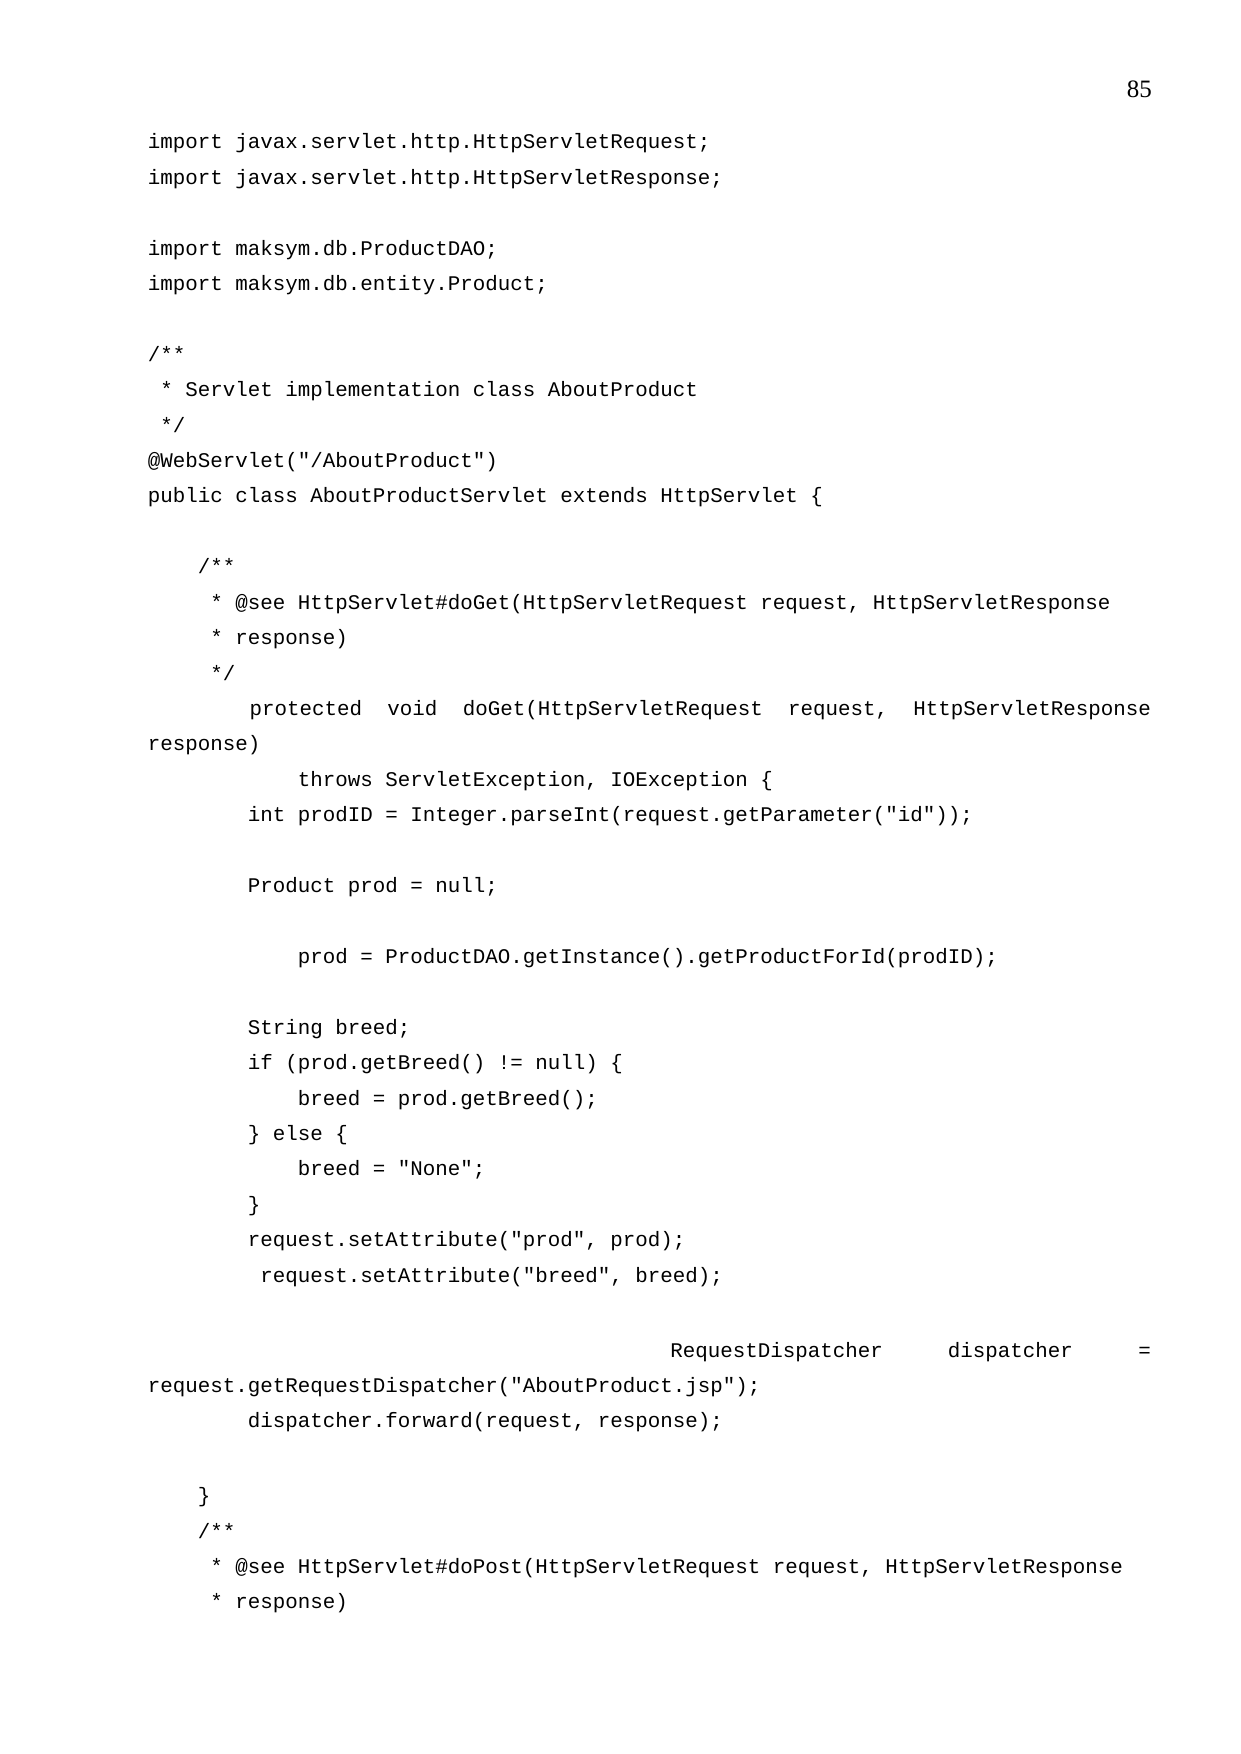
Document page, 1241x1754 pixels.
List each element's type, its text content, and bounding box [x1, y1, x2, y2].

text * @see HttpServlet#doGet(HttpServletRequest request, HttpServletResponse [148, 592, 1152, 615]
text request.setAttribute("breed", breed); [148, 1265, 1152, 1288]
text * response) [148, 627, 1152, 651]
text String breed; [148, 1017, 1152, 1040]
text } else { [148, 1123, 1152, 1147]
text */ [148, 415, 1152, 438]
text protected void doGet(HttpServletRequest request, HttpServletResponse response) [148, 698, 1152, 757]
text prod = ProductDAO.getInstance().getProductForId(prodID); [148, 946, 1152, 969]
text * response) [148, 1592, 1152, 1615]
text } [148, 1485, 1152, 1509]
text /** [148, 344, 1152, 367]
text /** [148, 556, 1152, 580]
text throws ServletException, IOException { [148, 769, 1152, 792]
text RequestDispatcher dispatcher = request.getRequestDispatcher("AboutProduct.jsp"); [148, 1339, 1152, 1399]
text Product prod = null; [148, 875, 1152, 899]
text dispatcher.forward(request, response); [148, 1410, 1152, 1434]
text breed = prod.getBreed(); [148, 1088, 1152, 1111]
text } [148, 1194, 1152, 1217]
text @WebServlet("/AboutProduct") [148, 450, 1152, 474]
text import javax.servlet.http.HttpServletResponse; [148, 167, 1152, 190]
text public class AboutProductServlet extends HttpServlet { [148, 486, 1152, 509]
text import maksym.db.entity.Product; [148, 273, 1152, 297]
text * @see HttpServlet#doPost(HttpServletRequest request, HttpServletResponse [148, 1556, 1152, 1580]
text request.setAttribute("prod", prod); [148, 1229, 1152, 1253]
text /** [148, 1521, 1152, 1544]
text */ [148, 663, 1152, 686]
text breed = "None"; [148, 1158, 1152, 1182]
text import maksym.db.ProductDAO; [148, 238, 1152, 261]
text import javax.servlet.http.HttpServletRequest; [148, 131, 1152, 155]
text int prodID = Integer.parseInt(request.getParameter("id")); [148, 804, 1152, 828]
text * Servlet implementation class AboutProduct [148, 379, 1152, 403]
text if (prod.getBreed() != null) { [148, 1052, 1152, 1076]
